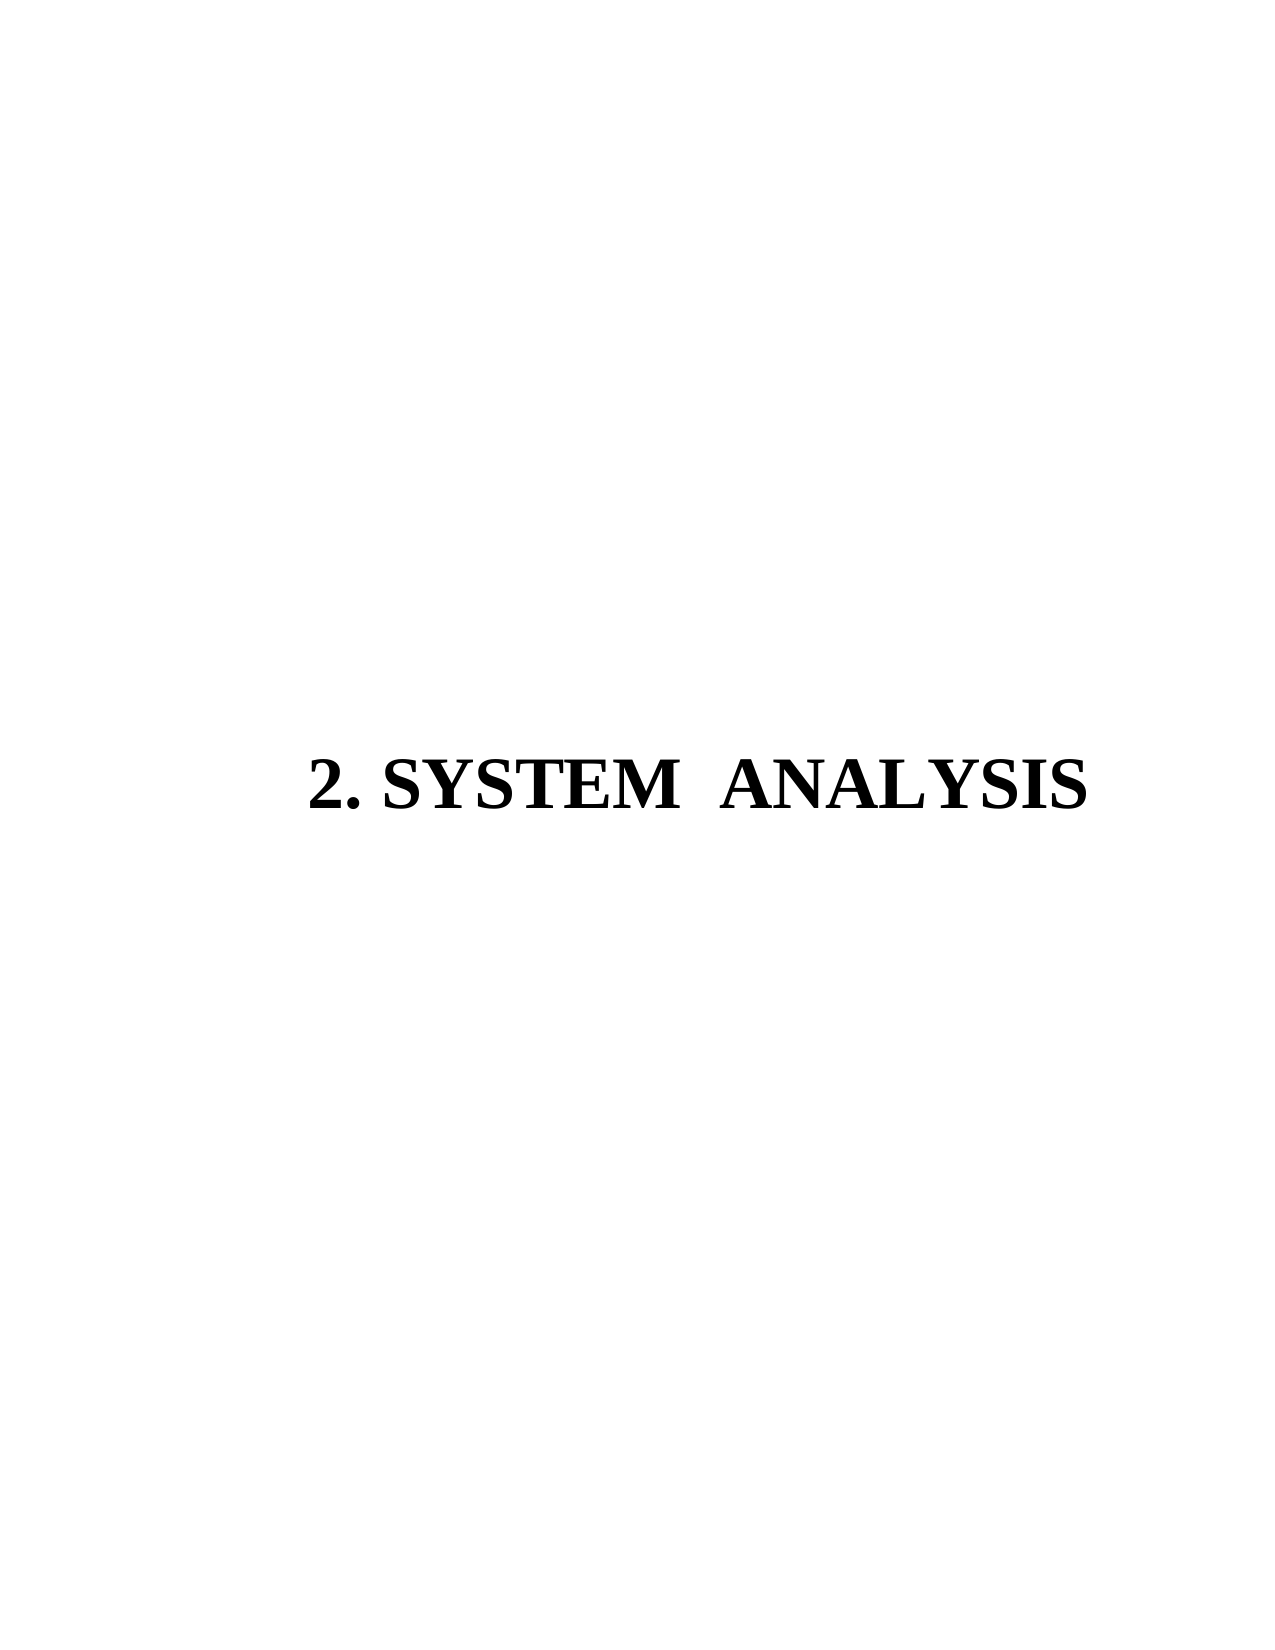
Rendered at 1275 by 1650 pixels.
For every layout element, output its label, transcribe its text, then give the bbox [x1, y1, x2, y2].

subtitle SYSTEM ANALYSIS [307, 739, 1152, 824]
